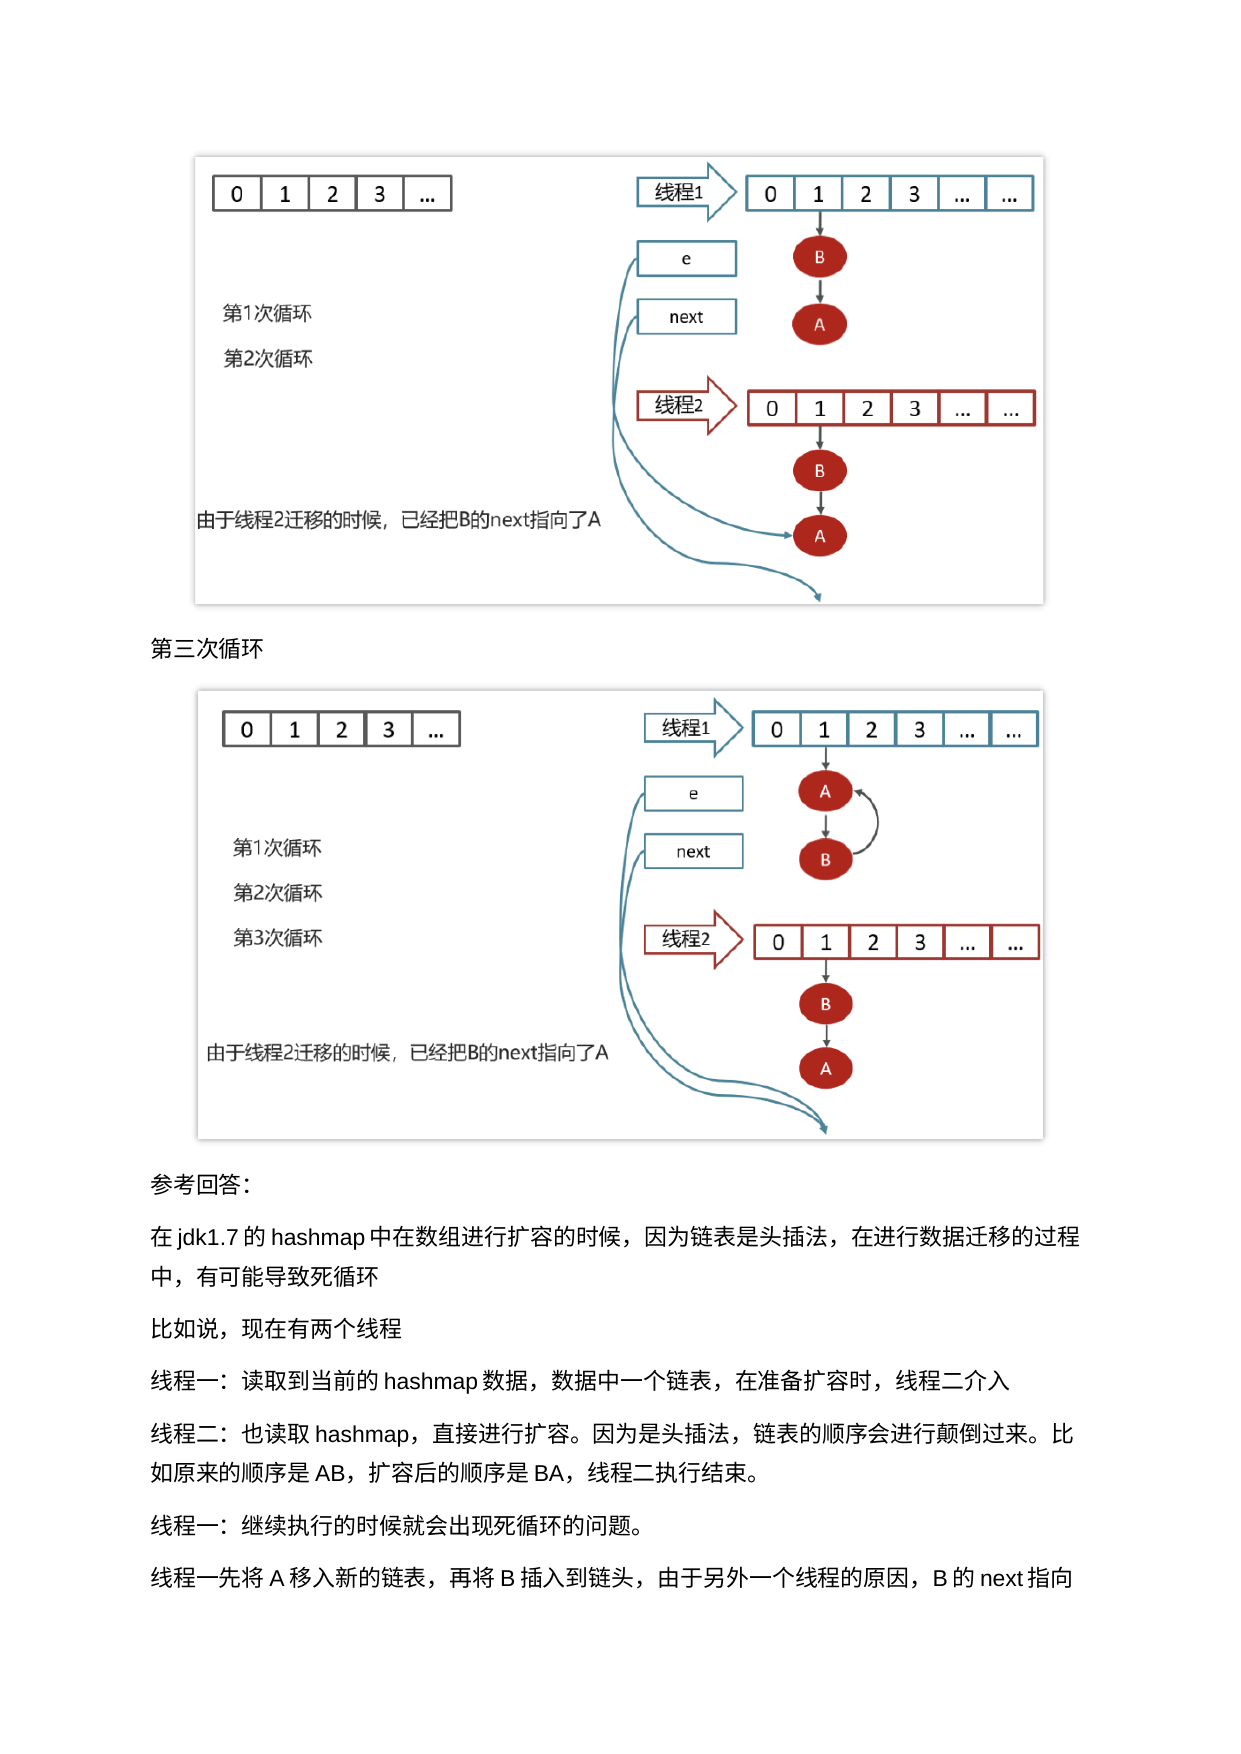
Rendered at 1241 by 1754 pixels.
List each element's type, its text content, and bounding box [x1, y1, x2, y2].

text 线程一：读取到当前的hashmap数据，数据中一个链表，在准备扩容时，线程二介入 [150, 1363, 1090, 1396]
text 参考回答： [150, 1166, 1090, 1200]
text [150, 1560, 1090, 1593]
picture [188, 150, 1052, 613]
text 线程二：也读取hashmap，直接进行扩容。因为是头插法，链表的顺序会进行颠倒过来。比如原来的顺序是AB，扩容后的顺序是BA，线程二执行结束。 [150, 1415, 1090, 1488]
picture [188, 682, 1052, 1149]
text 在jdk1.7的hashmap中在数组进行扩容的时候，因为链表是头插法，在进行数据迁移的过程中，有可能导致死循环 [150, 1219, 1090, 1292]
text 线程一：继续执行的时候就会出现死循环的问题。 [150, 1507, 1090, 1541]
text 第三次循环 [150, 631, 1090, 664]
text 比如说，现在有两个线程 [150, 1311, 1090, 1344]
